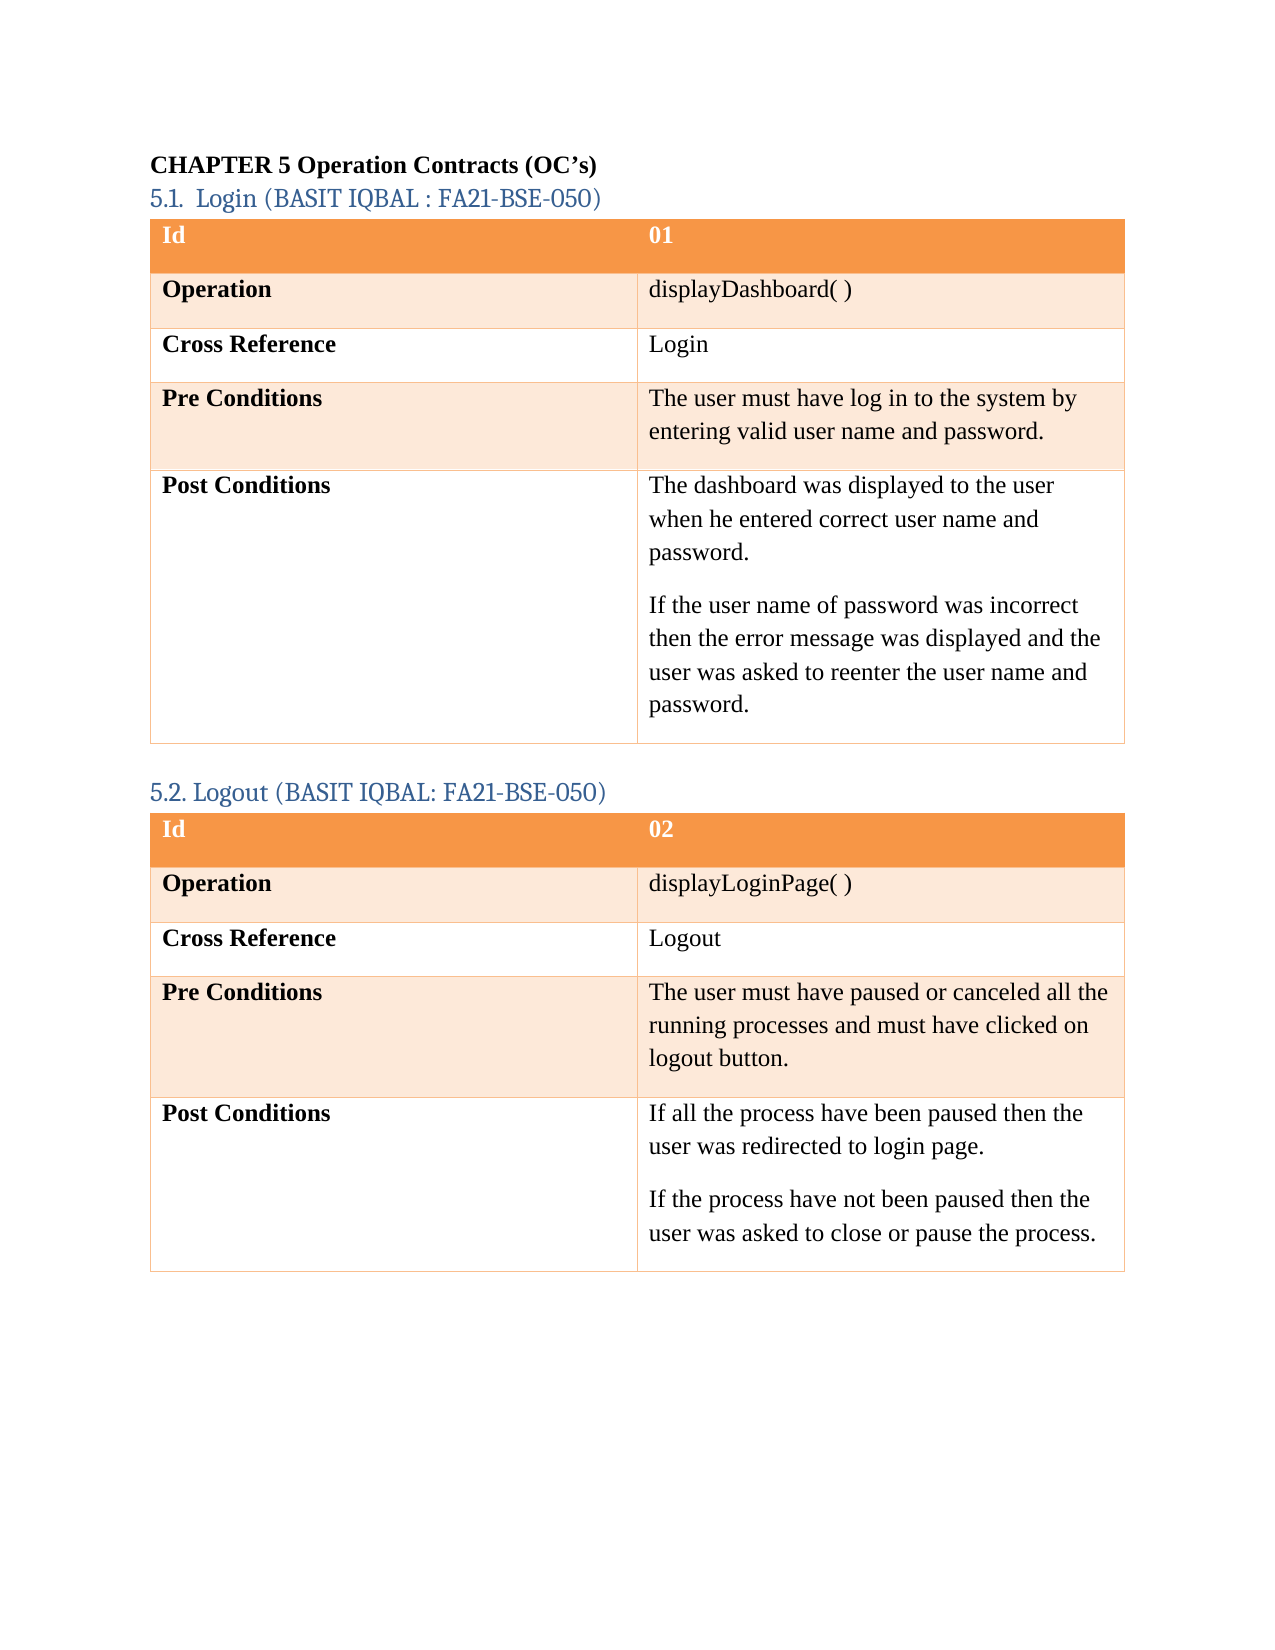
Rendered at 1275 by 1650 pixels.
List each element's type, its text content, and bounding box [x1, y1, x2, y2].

table_cell displayLoginPage( ) [638, 868, 1124, 922]
table_cell Operation [151, 274, 637, 328]
table_cell The user must have paused or canceled all the running processes and must have clicked on logout button. [638, 977, 1124, 1097]
subtitle 5.1. Login (BASIT IQBAL : FA21-BSE-050) [150, 183, 1125, 214]
table_cell Post Conditions [151, 1098, 637, 1271]
table_header 01 [638, 220, 1124, 273]
table_header Id [151, 814, 637, 867]
subtitle CHAPTER 5 Operation Contracts (OC’s) [150, 150, 1125, 179]
table_header Id [151, 220, 637, 273]
subtitle 5.2. Logout (BASIT IQBAL: FA21-BSE-050) [150, 777, 1125, 808]
table_cell Post Conditions [151, 471, 637, 743]
table_cell Pre Conditions [151, 383, 637, 469]
table_cell Login [638, 329, 1124, 382]
table_cell The user must have log in to the system by entering valid user name and password. [638, 383, 1124, 469]
table_cell displayDashboard( ) [638, 274, 1124, 328]
table_cell Operation [151, 868, 637, 922]
table_header 02 [638, 814, 1124, 867]
table_cell Pre Conditions [151, 977, 637, 1097]
table_cell Cross Reference [151, 329, 637, 382]
table_cell Logout [638, 923, 1124, 976]
table_cell If all the process have been paused then the user was redirected to login page. If the process have not been paused then the user was asked to close or pause the process. [638, 1098, 1124, 1271]
table_cell Cross Reference [151, 923, 637, 976]
table_cell The dashboard was displayed to the user when he entered correct user name and password. If the user name of password was incorrect then the error message was displayed and the user was asked to reenter the user name and password. [638, 471, 1124, 743]
